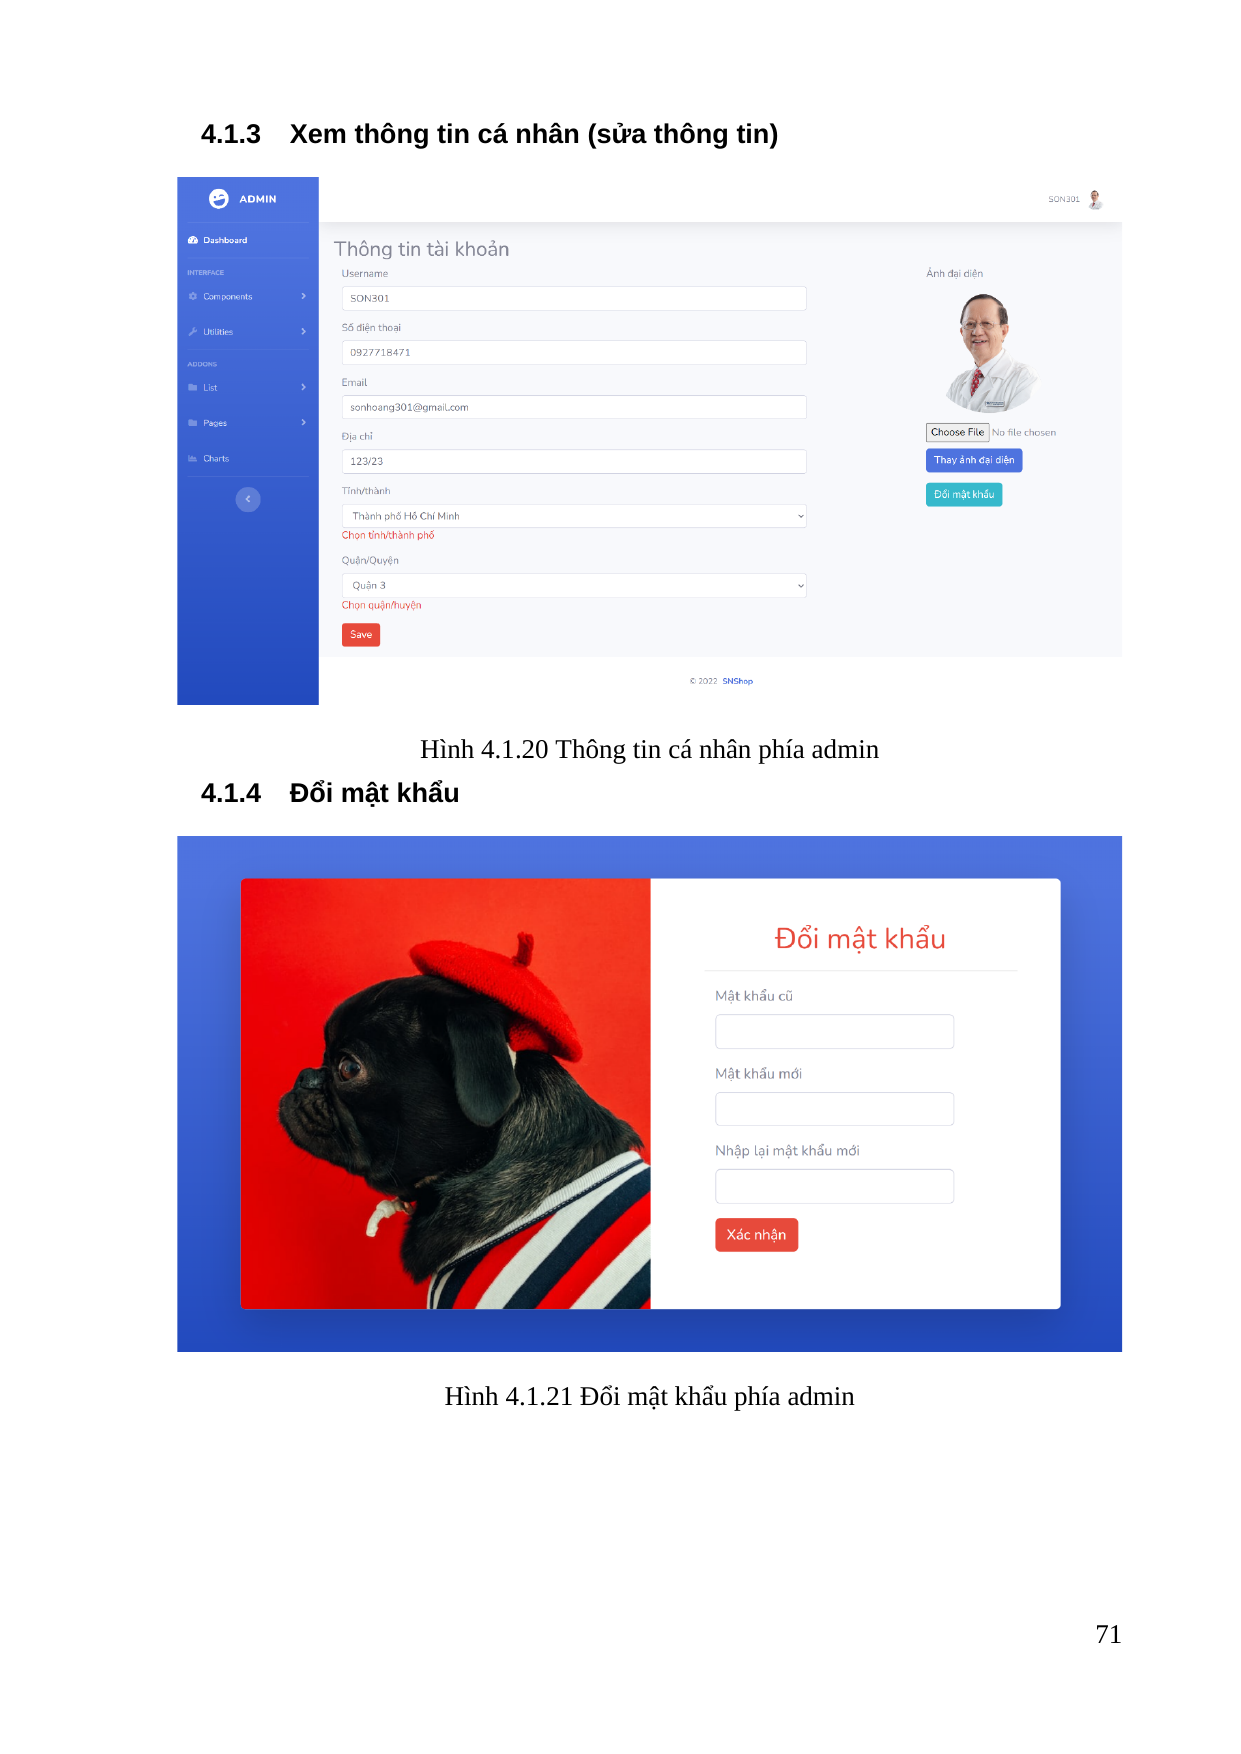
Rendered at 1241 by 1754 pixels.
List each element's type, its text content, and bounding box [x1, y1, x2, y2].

picture [177, 177, 1123, 705]
subtitle Đổi mật khẩu [201, 777, 1122, 808]
picture [177, 836, 1123, 1352]
subtitle Xem thông tin cá nhân (sửa thông tin) [201, 118, 1122, 149]
